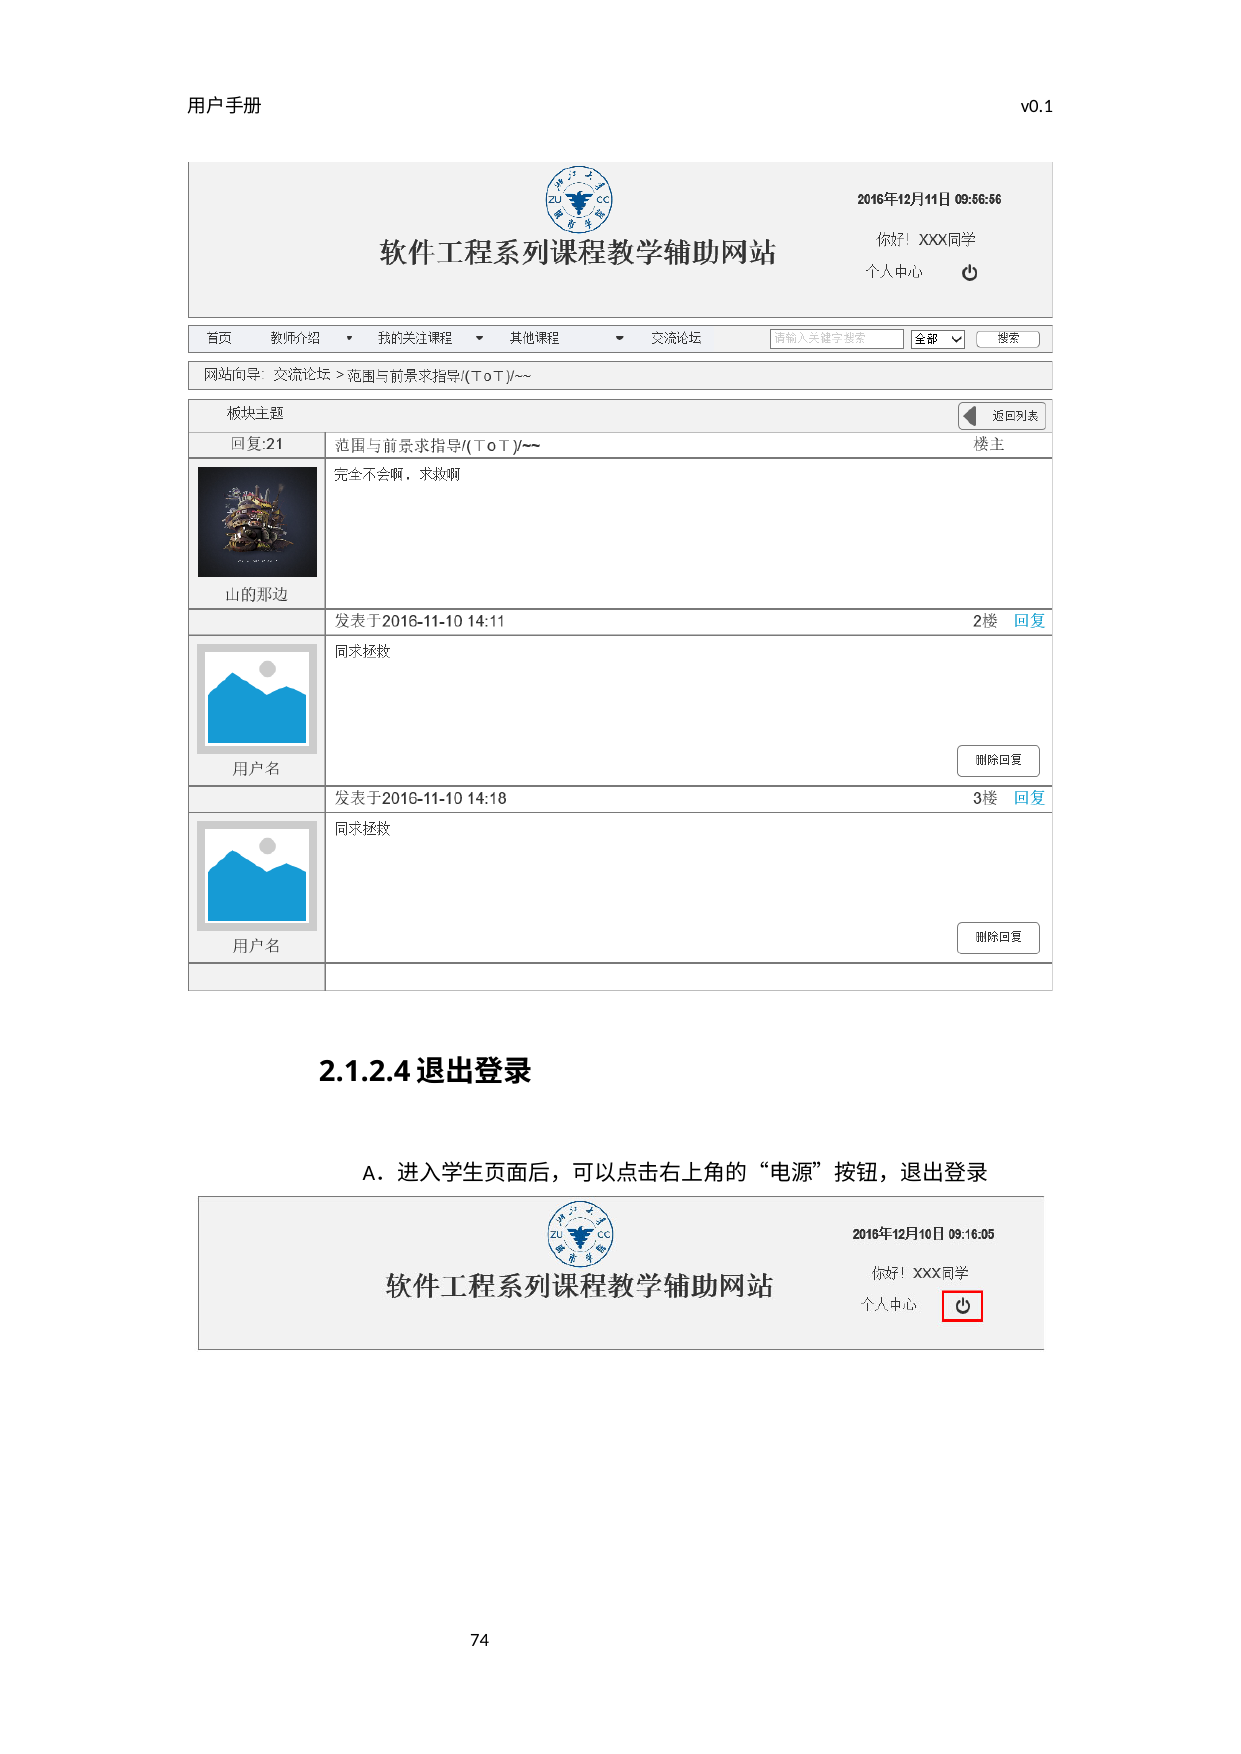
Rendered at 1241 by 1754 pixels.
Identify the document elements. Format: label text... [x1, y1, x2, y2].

text A．进入学生页面后，可以点击右上角的“电源”按钮，退出登录 [187, 1155, 1053, 1187]
subtitle 2.1.2.4退出登录 [275, 1036, 1053, 1101]
picture [187, 162, 1053, 991]
picture [187, 1187, 1053, 1352]
